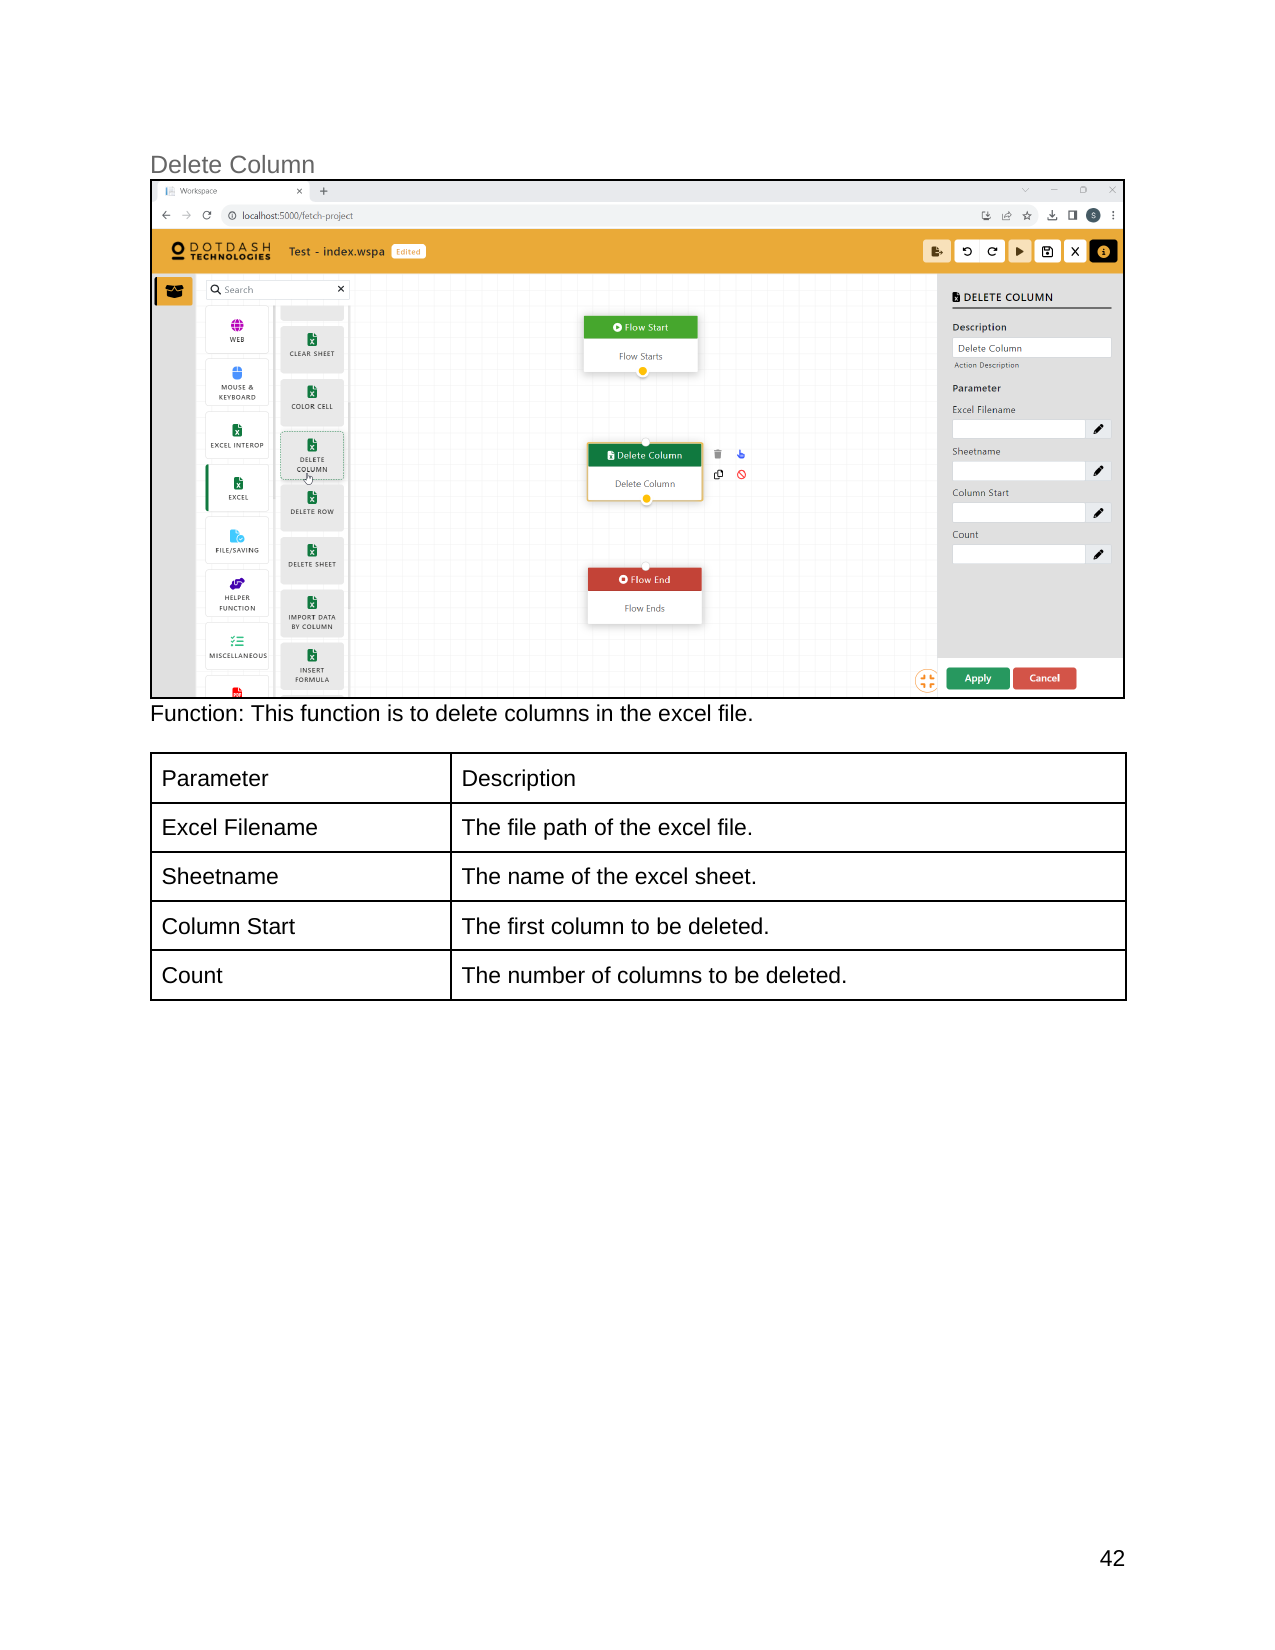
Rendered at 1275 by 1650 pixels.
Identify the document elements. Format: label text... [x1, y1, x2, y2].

table_cell The name of the excel sheet. [452, 853, 1125, 900]
table_header Parameter [152, 754, 450, 802]
table_cell The file path of the excel file. [452, 804, 1125, 851]
table_cell The number of columns to be deleted. [452, 951, 1125, 999]
table_cell Excel Filename [152, 804, 450, 851]
table_cell Sheetname [152, 853, 450, 900]
subtitle Delete Column [150, 150, 1125, 179]
table_cell Column Start [152, 902, 450, 949]
picture [152, 181, 1123, 697]
table_cell The first column to be deleted. [452, 902, 1125, 949]
text Function: This function is to delete columns in the excel file. [150, 699, 1125, 726]
table_cell Count [152, 951, 450, 999]
table_header Description [452, 754, 1125, 802]
